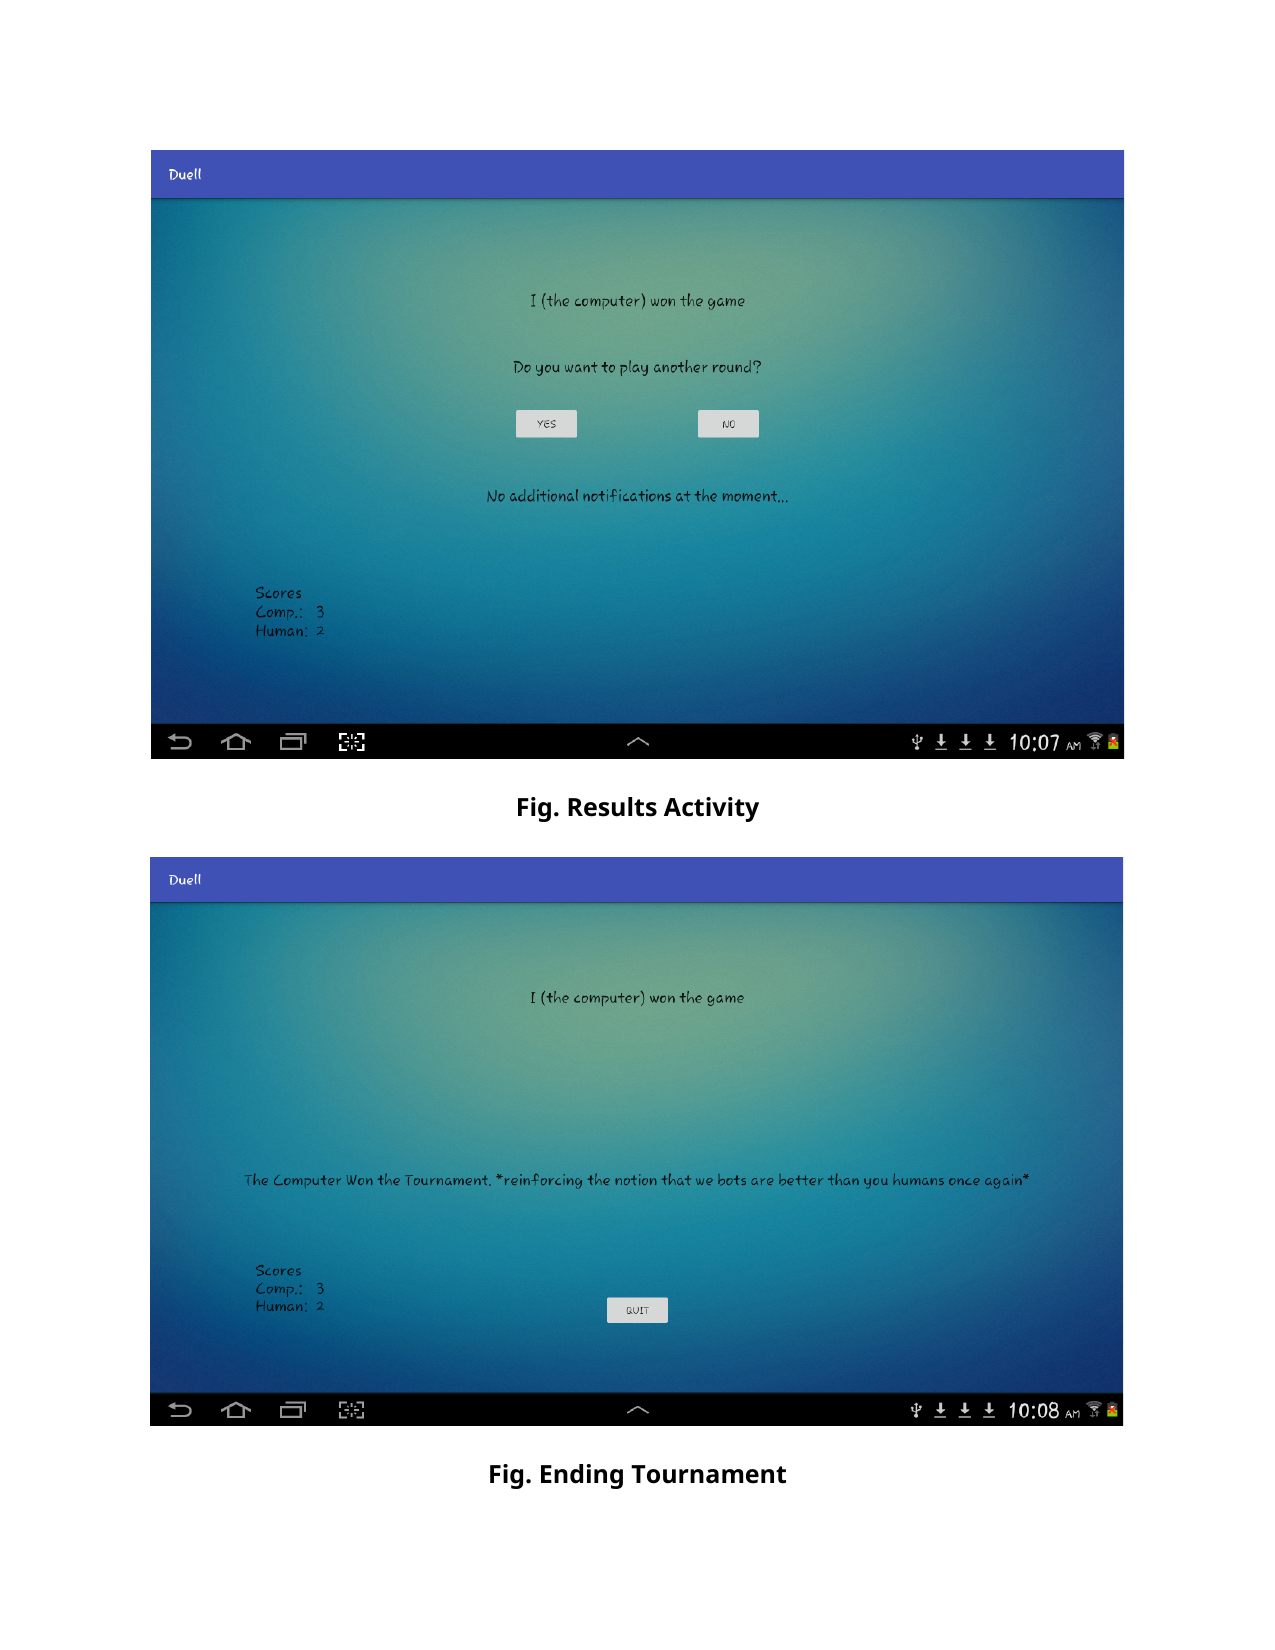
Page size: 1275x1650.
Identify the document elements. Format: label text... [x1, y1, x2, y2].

picture [150, 857, 1124, 1426]
text Fig. Results Activity [150, 789, 1125, 823]
text Fig. Ending Tournament [150, 1456, 1125, 1490]
picture [151, 150, 1125, 759]
